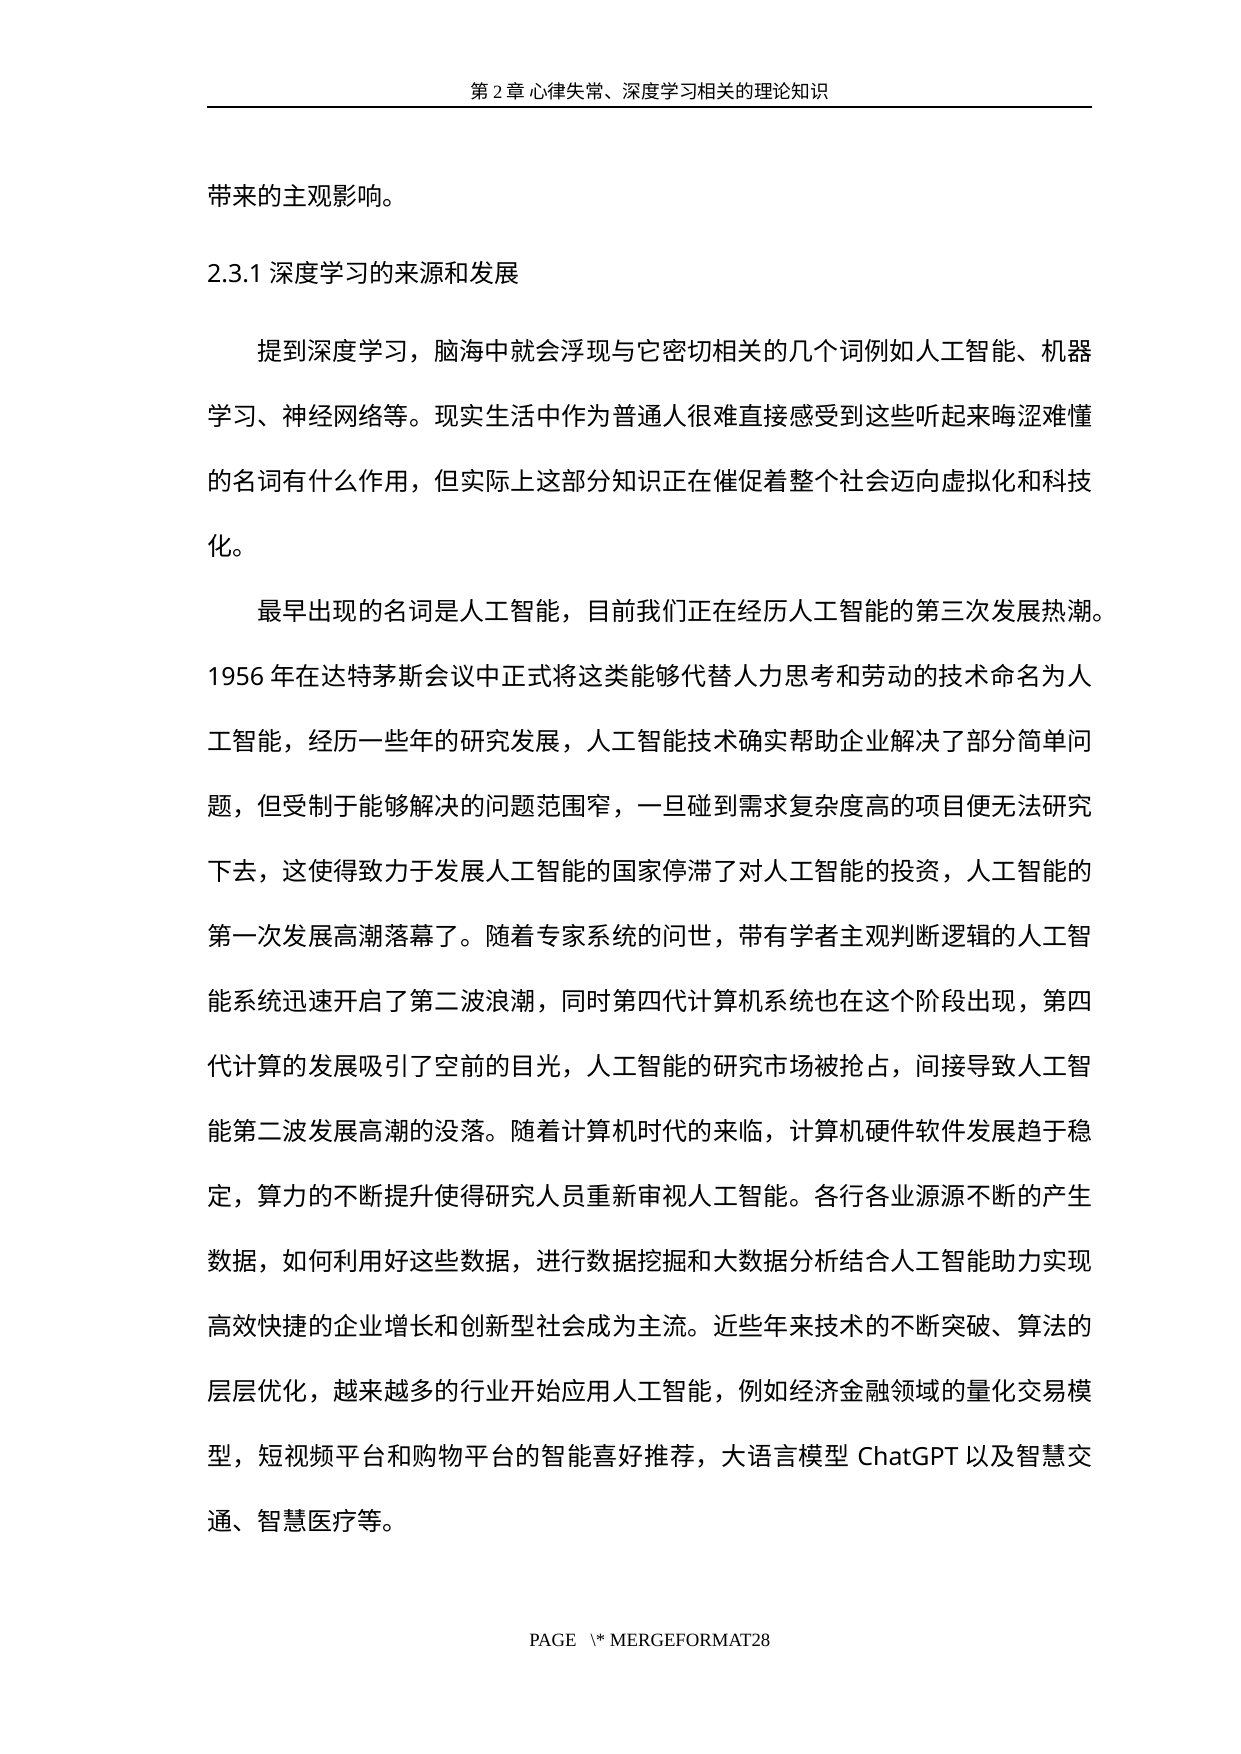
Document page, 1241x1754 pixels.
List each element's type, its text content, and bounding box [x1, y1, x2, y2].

subtitle 2.3.1 深度学习的来源和发展 [207, 239, 1092, 304]
text 提到深度学习，脑海中就会浮现与它密切相关的几个词例如人工智能、机器学习、神经网络等。现实生活中作为普通人很难直接感受到这些听起来晦涩难懂的名词有什么作用，但实际上这部分知识正在催促着整个社会迈向虚拟化和科技化。 [207, 317, 1092, 577]
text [207, 162, 1092, 227]
text 最早出现的名词是人工智能，目前我们正在经历人工智能的第三次发展热潮。1956年在达特茅斯会议中正式将这类能够代替人力思考和劳动的技术命名为人工智能，经历一些年的研究发展，人工智能技术确实帮助企业解决了部分简单问题，但受制于能够解决的问题范围窄，一旦碰到需求复杂度高的项目便无法研究下去，这使得致力于发展人工智能的国家停滞了对人工智能的投资，人工智能的第一次发展高潮落幕了。随着专家系统的问世，带有学者主观判断逻辑的人工智能系统迅速开启了第二波浪潮，同时第四代计算机系统也在这个阶段出现，第四代计算的发展吸引了空前的目光，人工智能的研究市场被抢占，间接导致人工智能第二波发展高潮的没落。随着计算机时代的来临，计算机硬件软件发展趋于稳定，算力的不断提升使得研究人员重新审视人工智能。各行各业源源不断的产生数据，如何利用好这些数据，进行数据挖掘和大数据分析结合人工智能助力实现高效快捷的企业增长和创新型社会成为主流。近些年来技术的不断突破、算法的层层优化，越来越多的行业开始应用人工智能，例如经济金融领域的量化交易模型，短视频平台和购物平台的智能喜好推荐，大语言模型ChatGPT以及智慧交通、智慧医疗等。 [207, 577, 1092, 1552]
